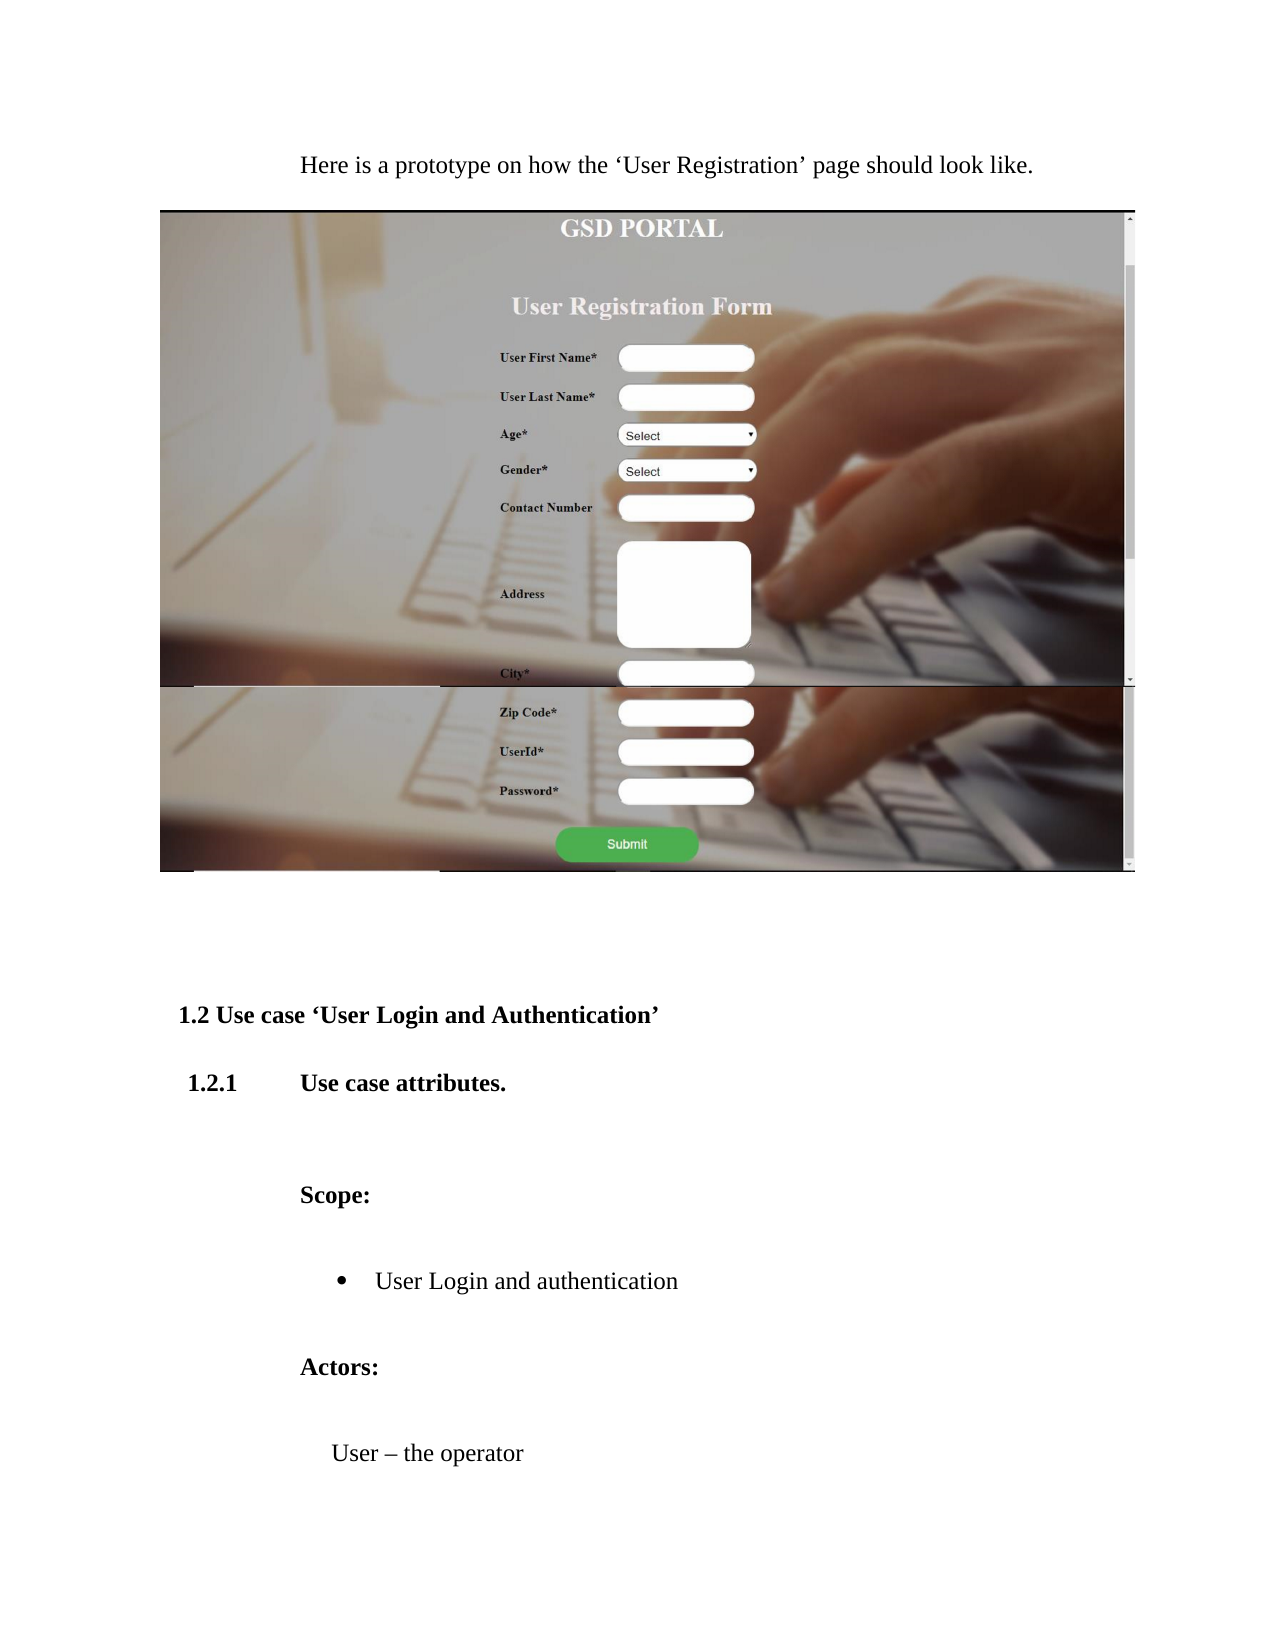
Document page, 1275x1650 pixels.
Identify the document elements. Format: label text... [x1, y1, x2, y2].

picture [159, 210, 1136, 872]
subtitle Use case ‘User Login and Authentication’ [178, 1000, 1113, 1029]
text Here is a prototype on how the ‘User Registration’ page should look like. [300, 150, 1125, 179]
text Actors: [300, 1352, 1125, 1381]
text User – the operator [300, 1438, 1113, 1467]
text Scope: [300, 1180, 1125, 1208]
list User Login and authentication [337, 1266, 1113, 1295]
subtitle Use case attributes. [187, 1068, 1113, 1097]
